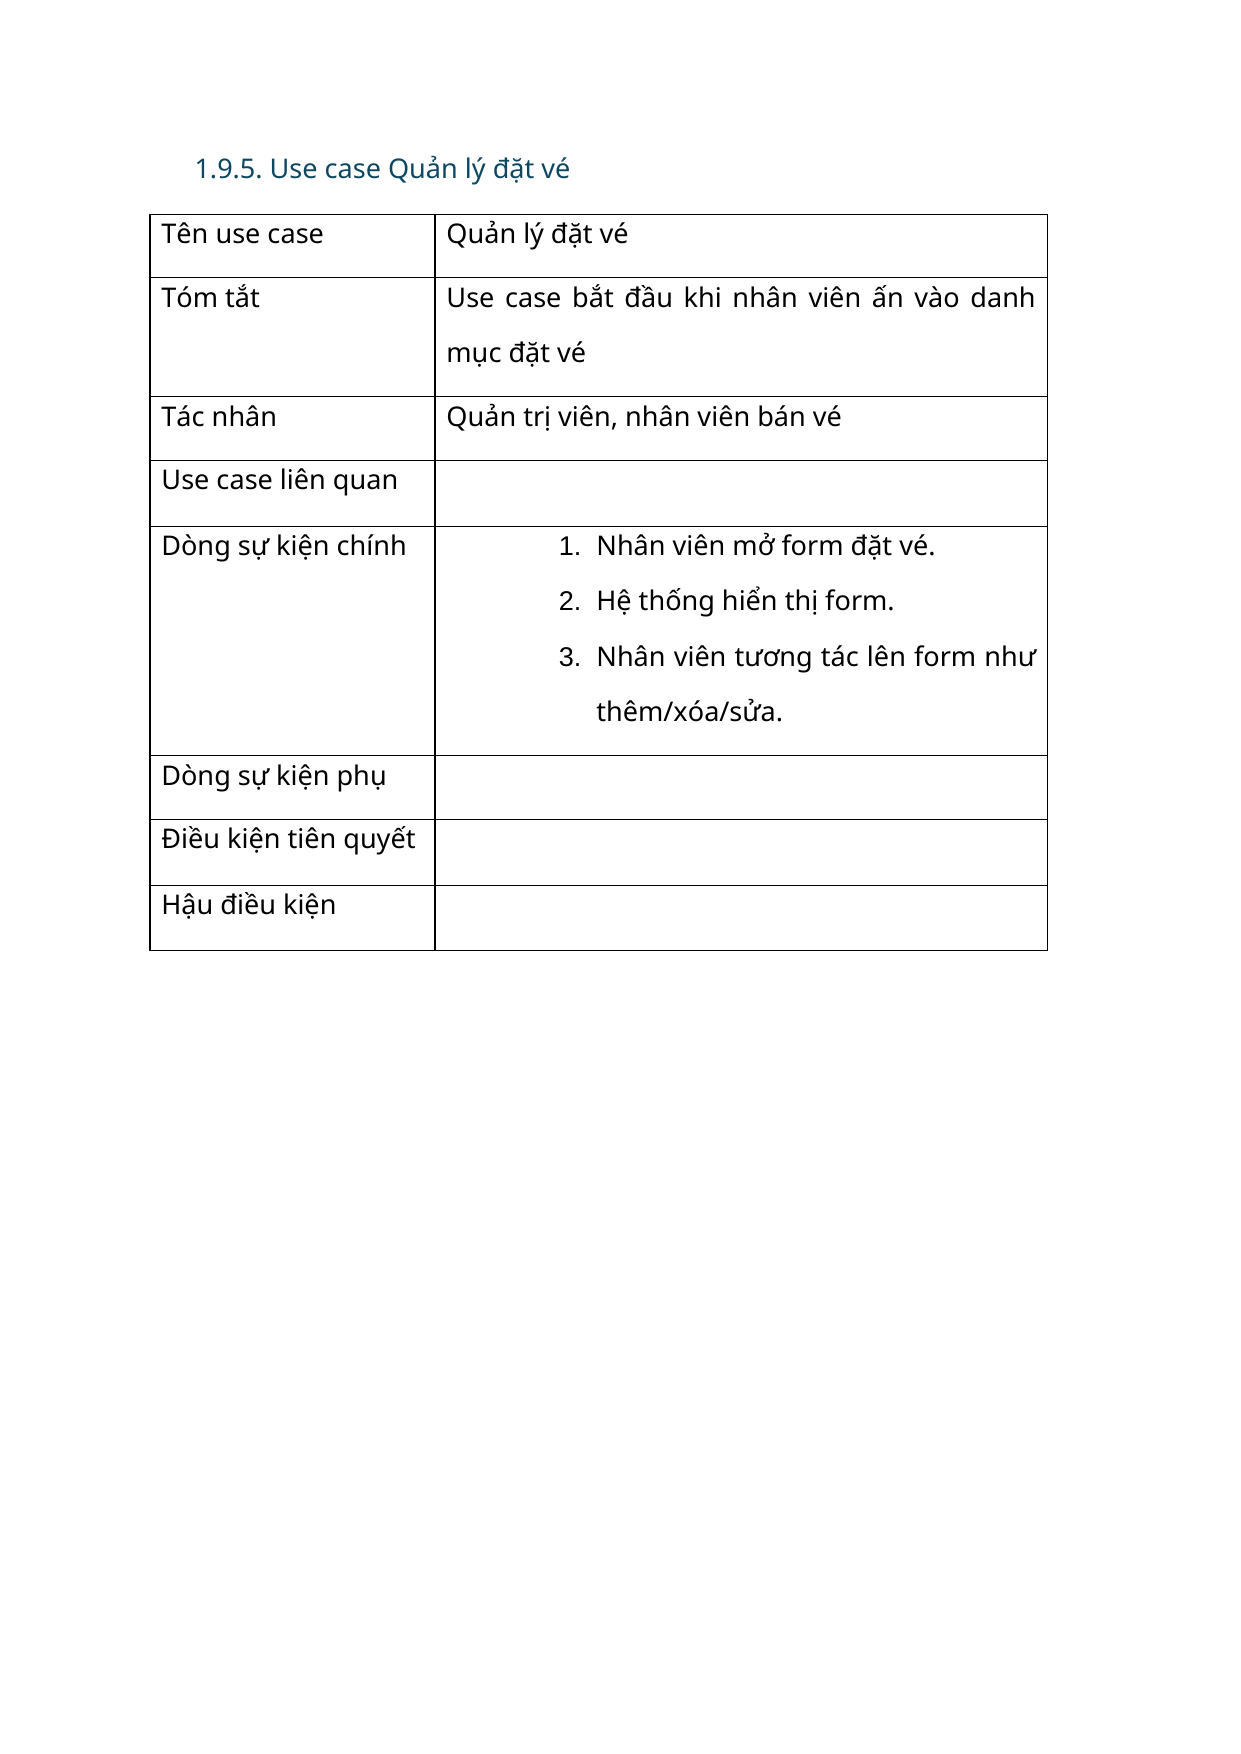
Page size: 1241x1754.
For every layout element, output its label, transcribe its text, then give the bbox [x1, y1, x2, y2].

table_cell Dòng sự kiện phụ [151, 756, 434, 818]
table_cell [436, 820, 1047, 884]
table_cell [436, 756, 1047, 818]
table_cell Use case liên quan [151, 461, 434, 526]
table_cell [436, 886, 1047, 950]
table_header Quản lý đặt vé [436, 215, 1047, 277]
table_cell Điều kiện tiên quyết [151, 820, 434, 884]
table_cell Use case bắt đầu khi nhân viên ấn vào danh mục đặt vé [436, 278, 1047, 396]
table_cell [436, 461, 1047, 526]
table_cell Tác nhân [151, 397, 434, 459]
table_cell Quản trị viên, nhân viên bán vé [436, 397, 1047, 459]
table_cell Nhân viên mở form đặt vé. Hệ thống hiển thị form. Nhân viên tương tác lên form như thêm/xóa/sửa. [436, 527, 1047, 755]
subtitle Use case Quản lý đặt vé [194, 150, 1090, 187]
table_header Tên use case [151, 215, 434, 277]
table_cell Dòng sự kiện chính [151, 527, 434, 755]
table_cell Tóm tắt [151, 278, 434, 396]
table_cell Hậu điều kiện [151, 886, 434, 950]
